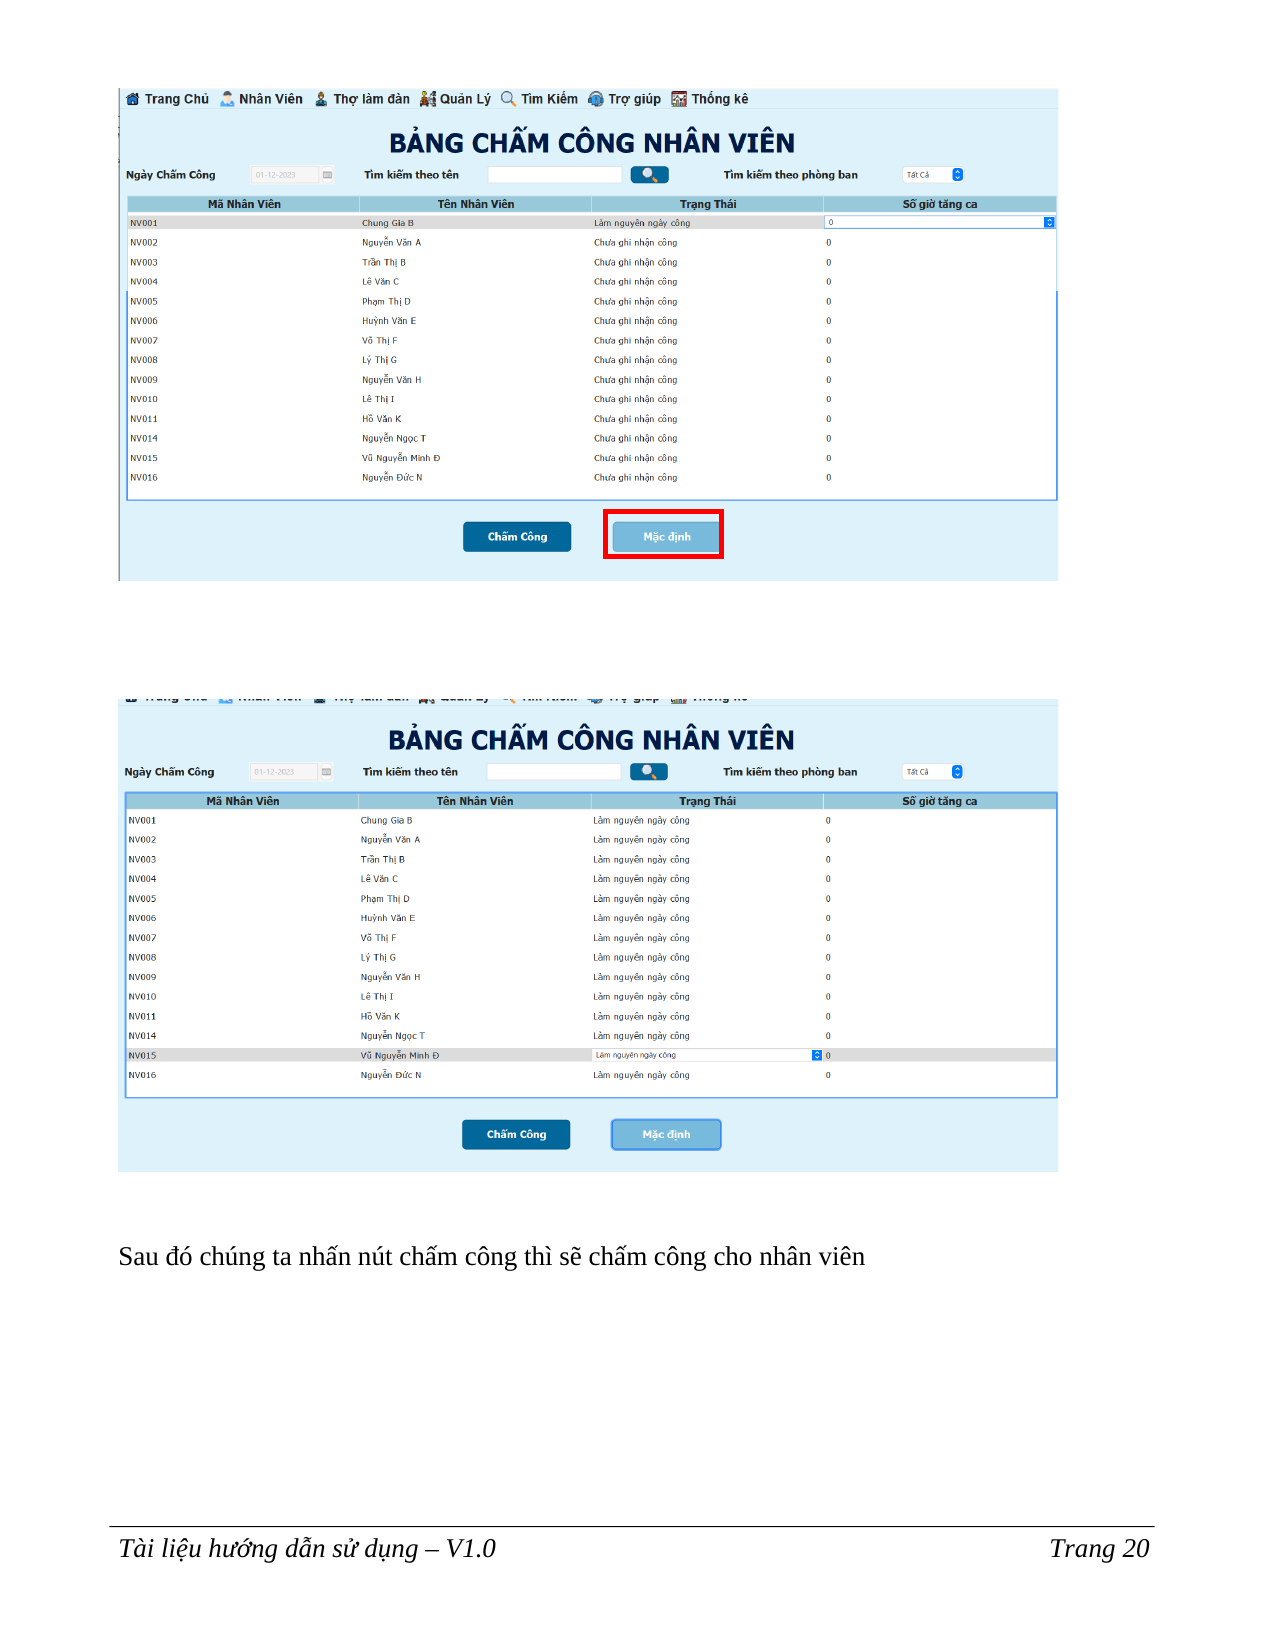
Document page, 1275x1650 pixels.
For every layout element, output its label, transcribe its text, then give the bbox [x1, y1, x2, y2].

picture [118, 88, 1059, 581]
text Sau đó chúng ta nhấn nút chấm công thì sẽ chấm công cho nhân viên [118, 1240, 1186, 1271]
picture [118, 699, 1059, 1172]
